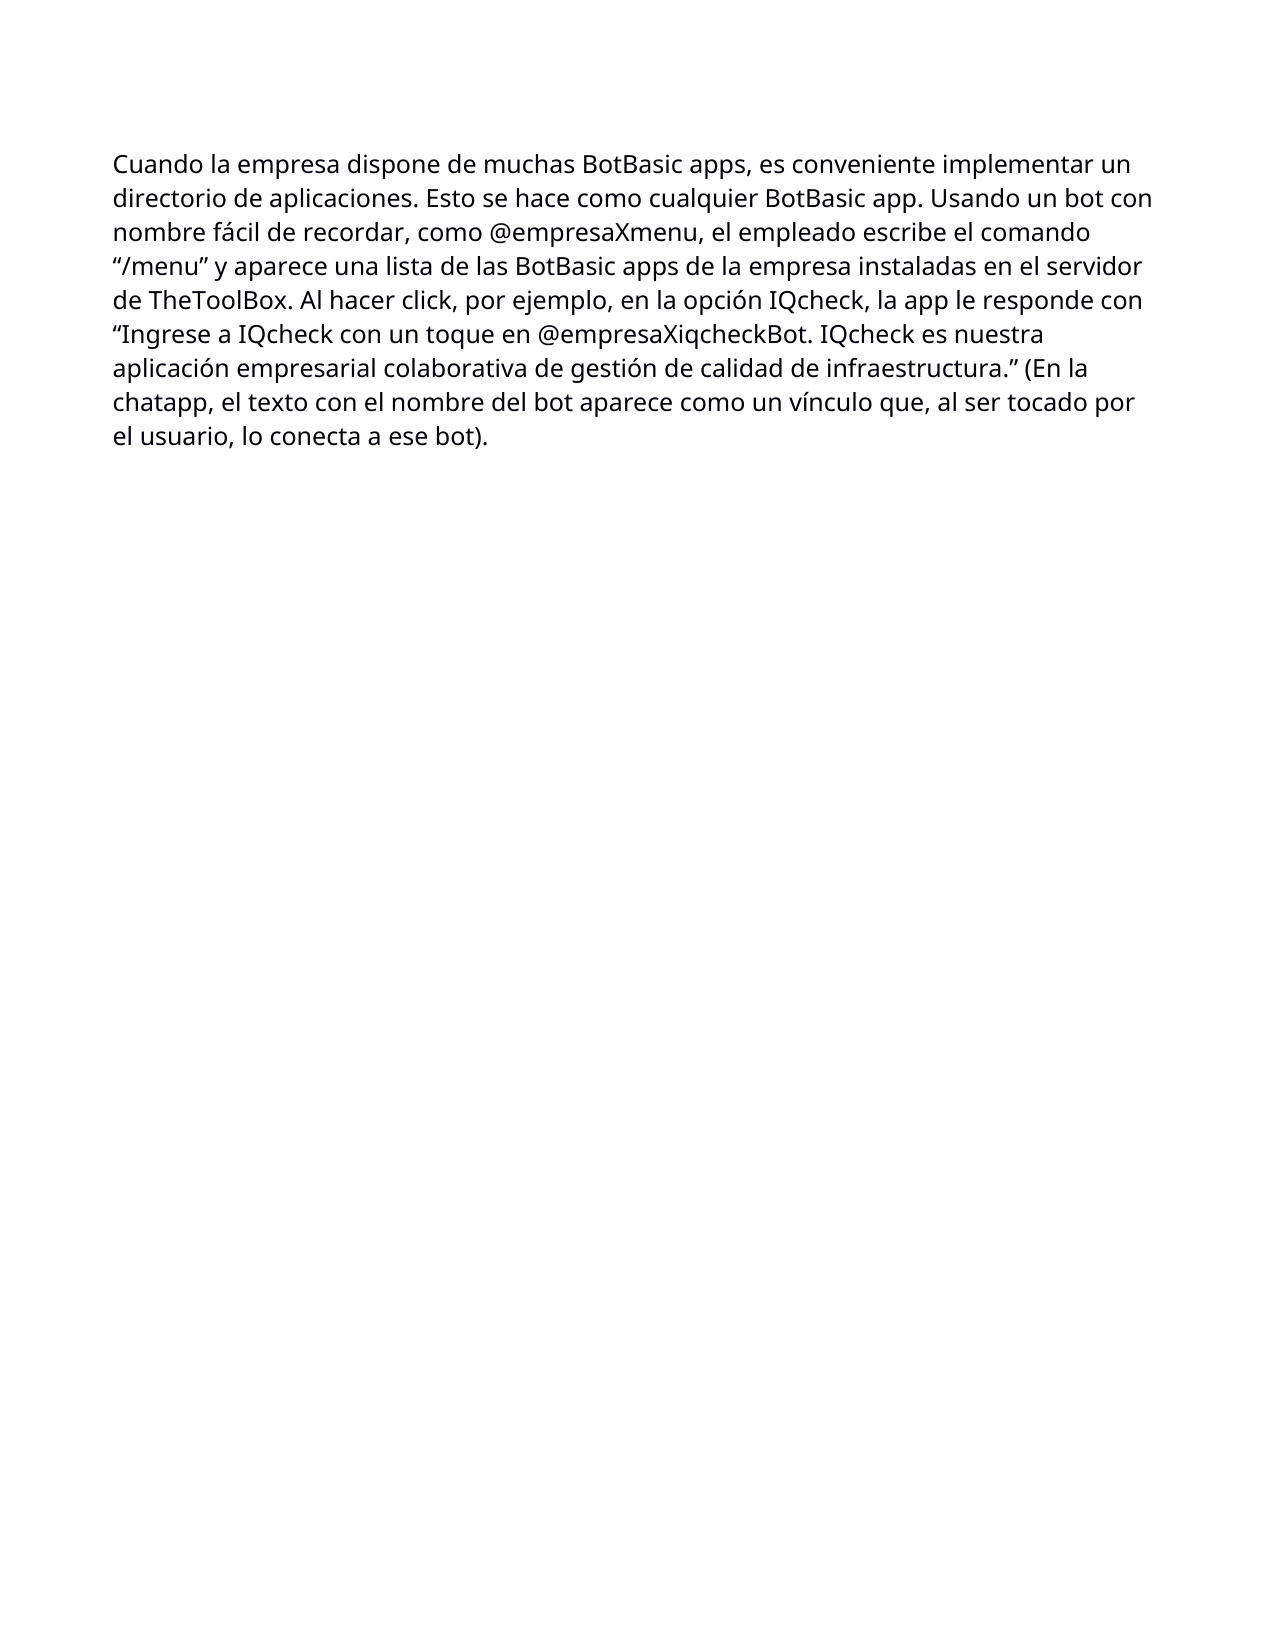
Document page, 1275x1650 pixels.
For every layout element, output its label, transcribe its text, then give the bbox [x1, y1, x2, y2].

text Cuando la empresa dispone de muchas BotBasic apps, es conveniente implementar un directorio de aplicaciones. Esto se hace como cualquier BotBasic app. Usando un bot con nombre fácil de recordar, como @empresaXmenu, el empleado escribe el comando “/menu” y aparece una lista de las BotBasic apps de la empresa instaladas en el servidor de TheToolBox. Al hacer click, por ejemplo, en la opción IQcheck, la app le responde con “Ingrese a IQcheck con un toque en @empresaXiqcheckBot. IQcheck es nuestra aplicación empresarial colaborativa de gestión de calidad de infraestructura.” (En la chatapp, el texto con el nombre del bot aparece como un vínculo que, al ser tocado por el usuario, lo conecta a ese bot). [112, 147, 1162, 453]
